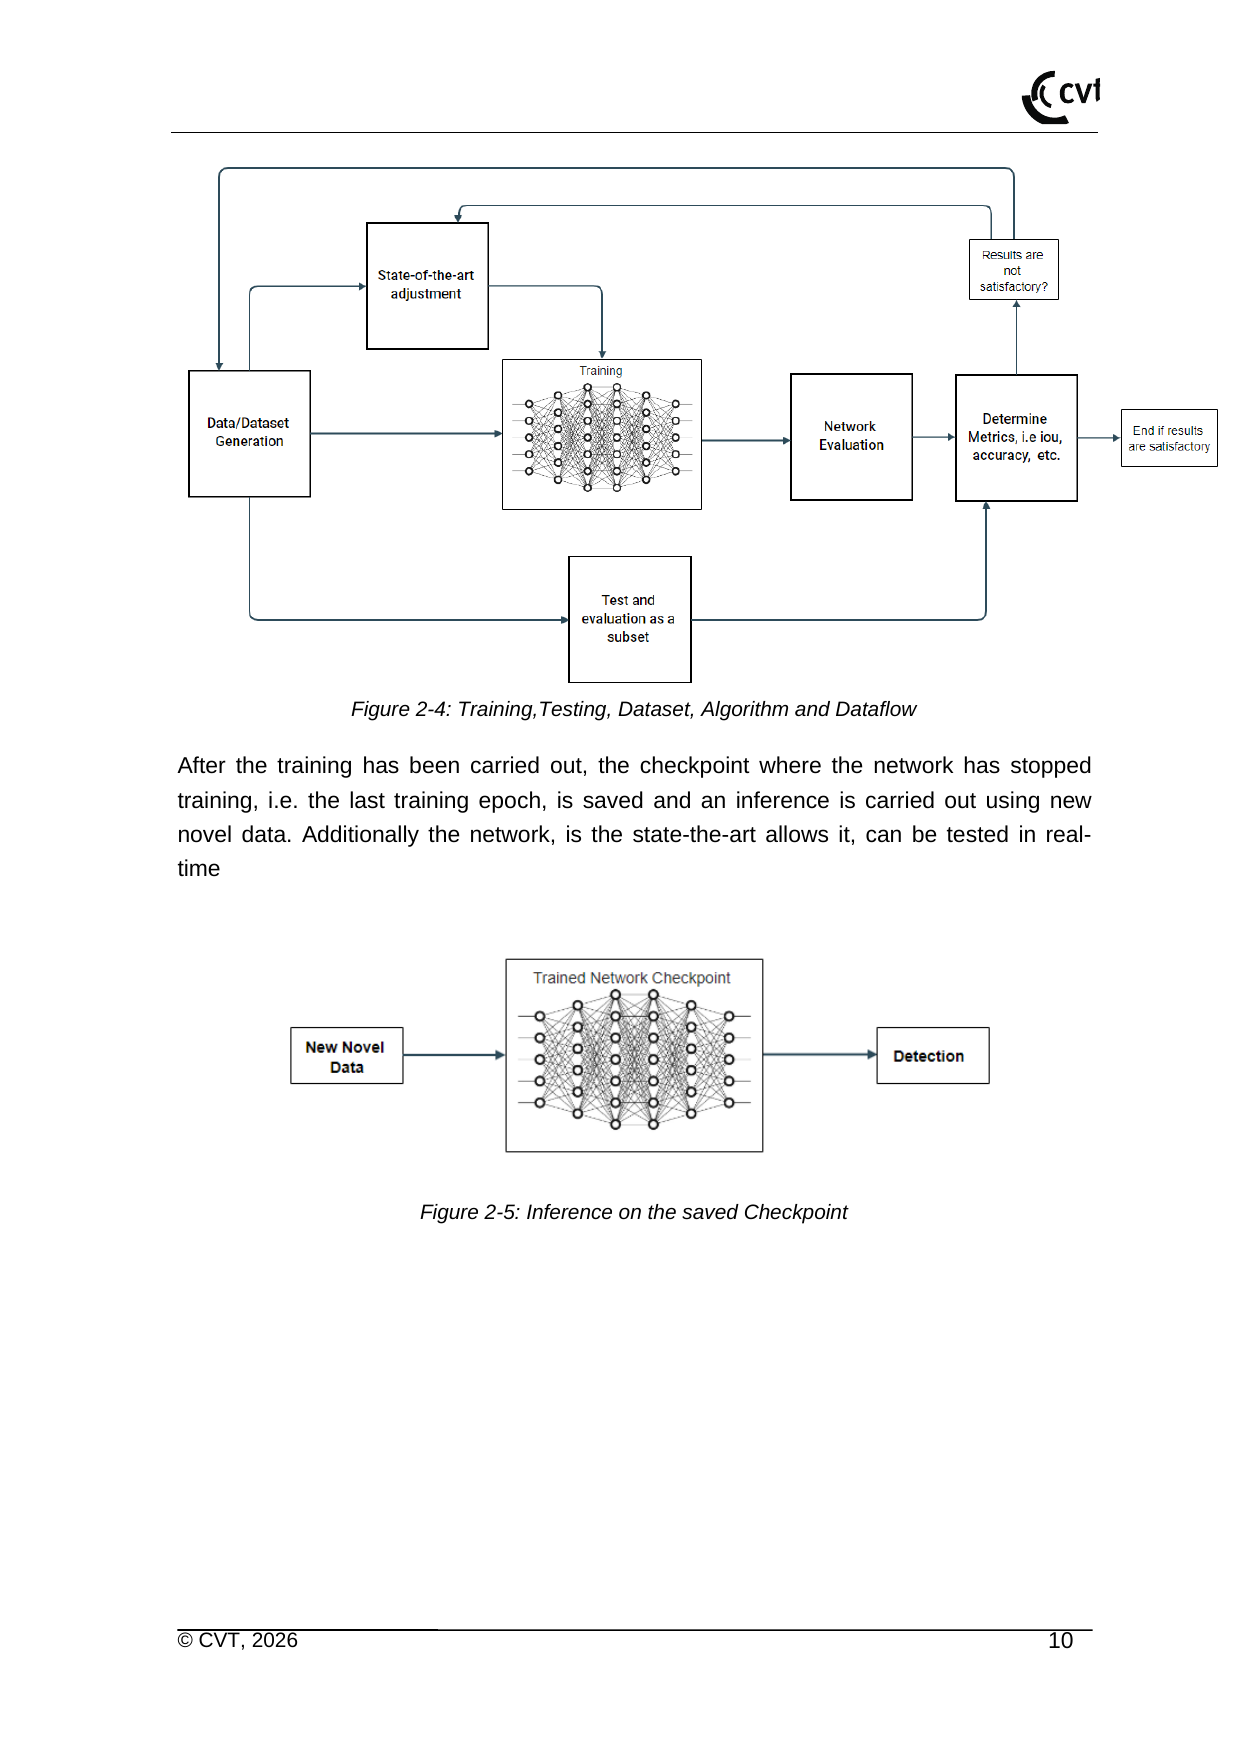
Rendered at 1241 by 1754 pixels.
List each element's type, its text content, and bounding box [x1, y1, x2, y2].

picture [177, 159, 1222, 683]
text Figure 2-5: Inference on the saved Checkpoint [177, 1199, 1092, 1223]
text After the training has been carried out, the checkpoint where the network has stopped training, i.e. the last training epoch, is saved and an inference is carried out using new novel data. Additionally the network, is the state-the-art allows it, can be tested in real-time [177, 752, 1092, 881]
text Figure 2-4: Training,Testing, Dataset, Algorithm and Dataflow [177, 696, 1092, 720]
picture [259, 914, 1010, 1186]
